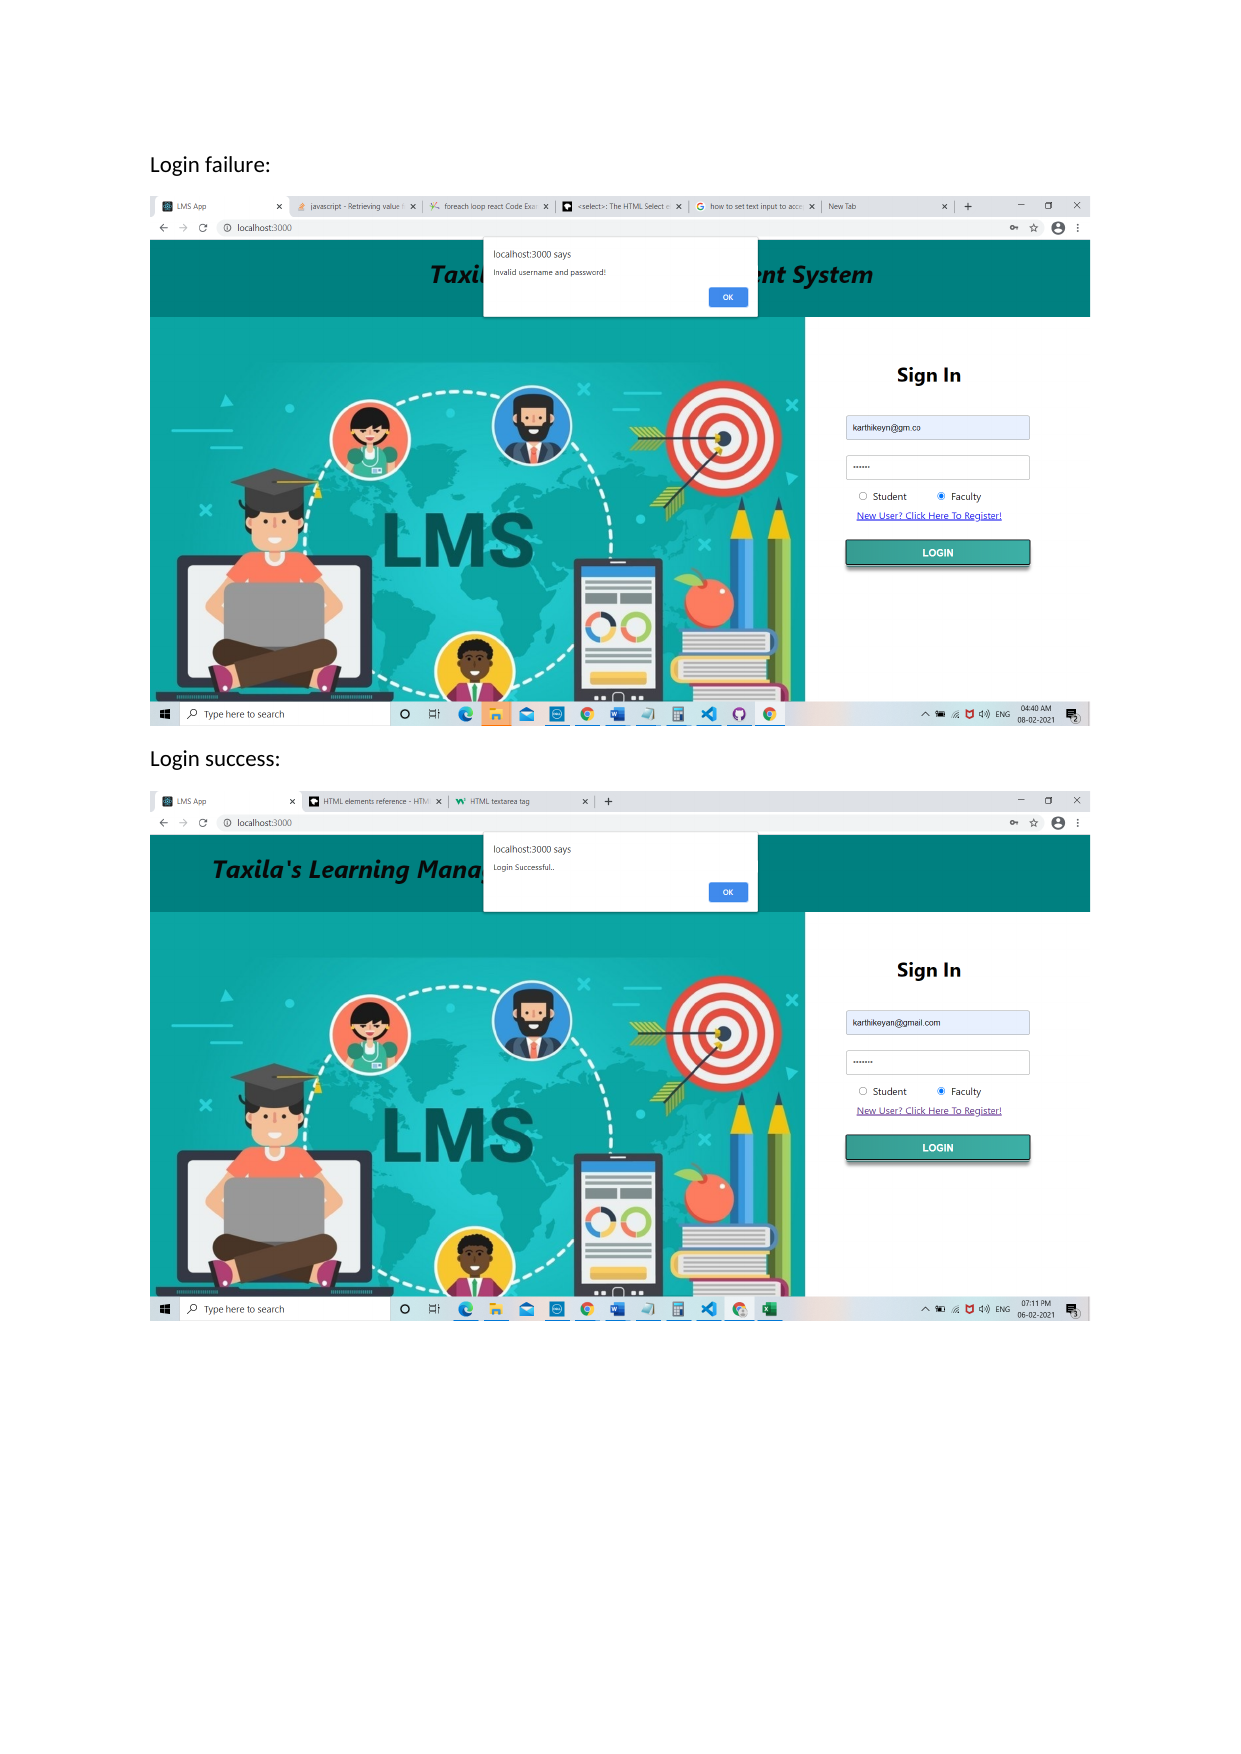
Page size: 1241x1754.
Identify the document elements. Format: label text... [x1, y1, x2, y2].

text Login success: [150, 744, 1090, 773]
picture [150, 791, 1091, 1321]
picture [150, 196, 1091, 726]
text Login failure: [150, 150, 1090, 178]
